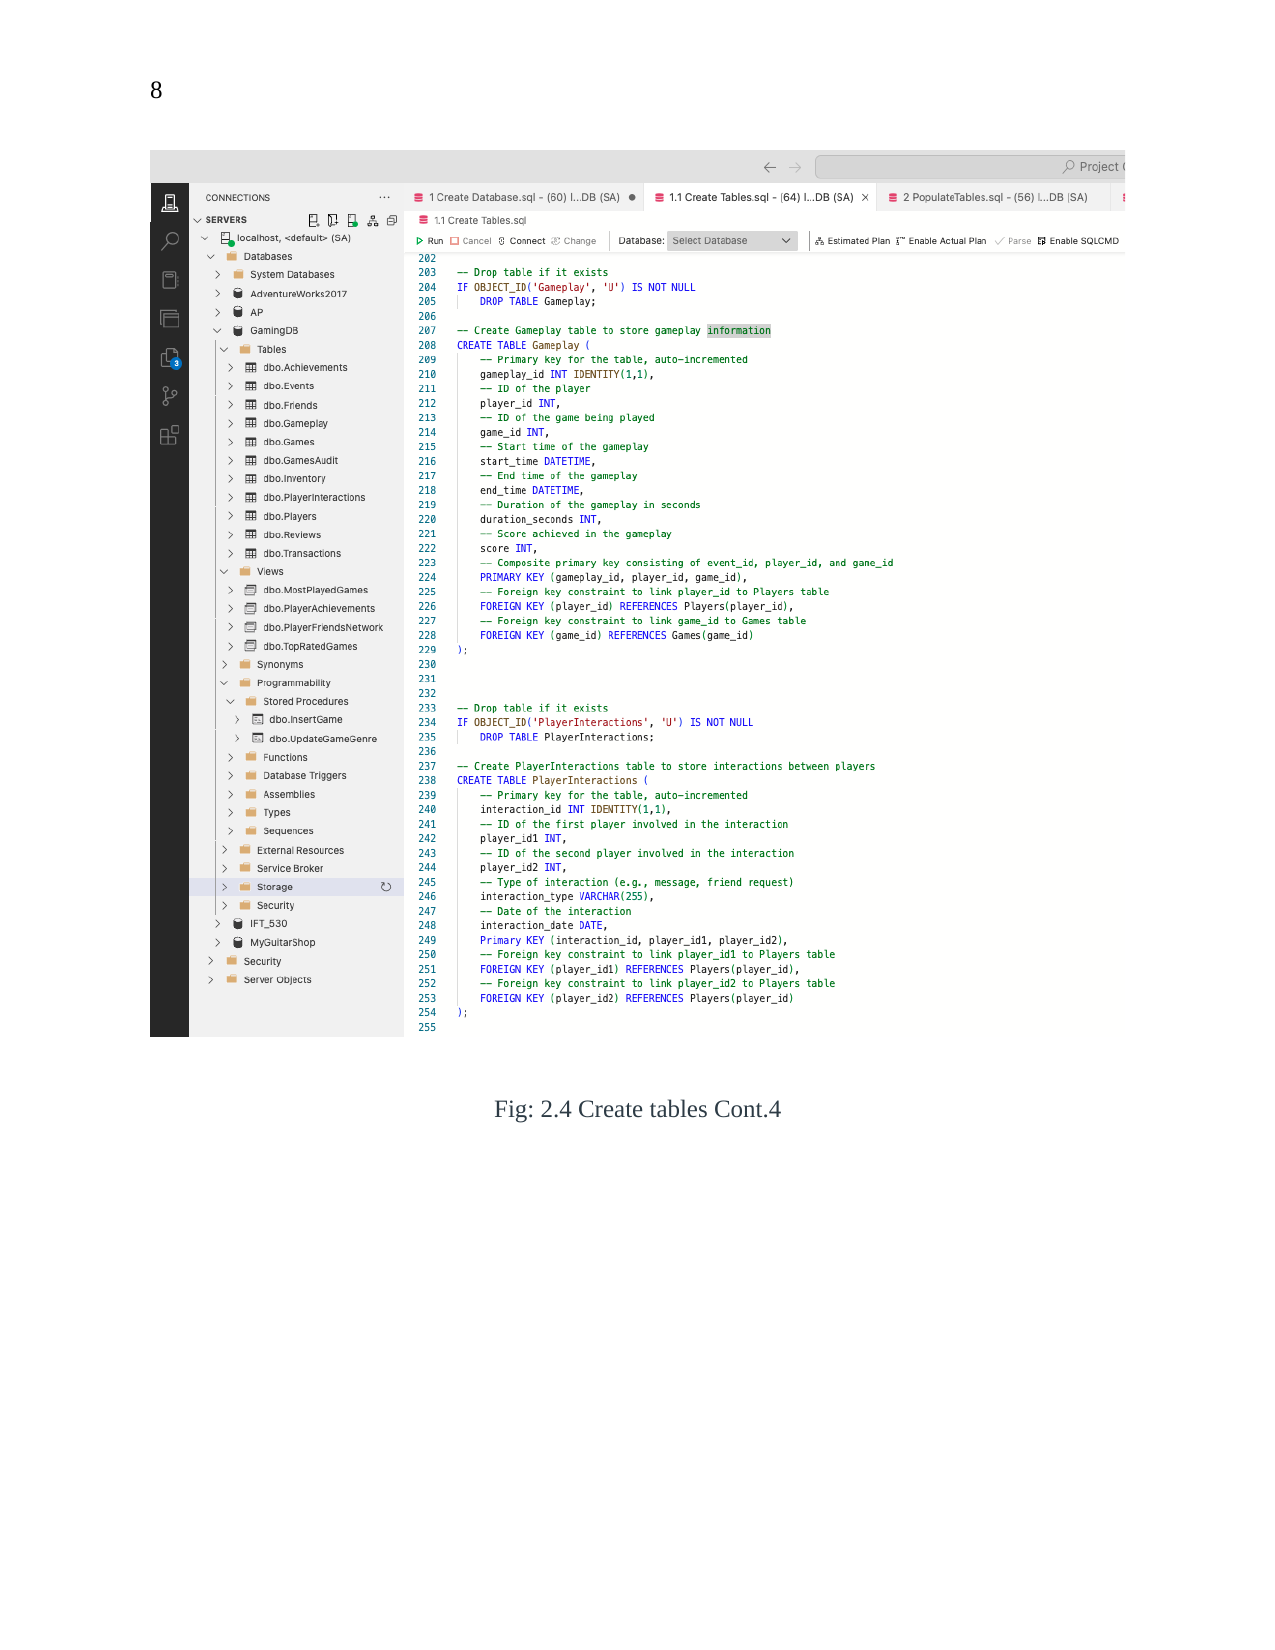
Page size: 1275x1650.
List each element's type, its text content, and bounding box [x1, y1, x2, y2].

picture [150, 150, 1125, 1037]
text Fig: 2.4 Create tables Cont.4 [150, 1094, 1125, 1123]
